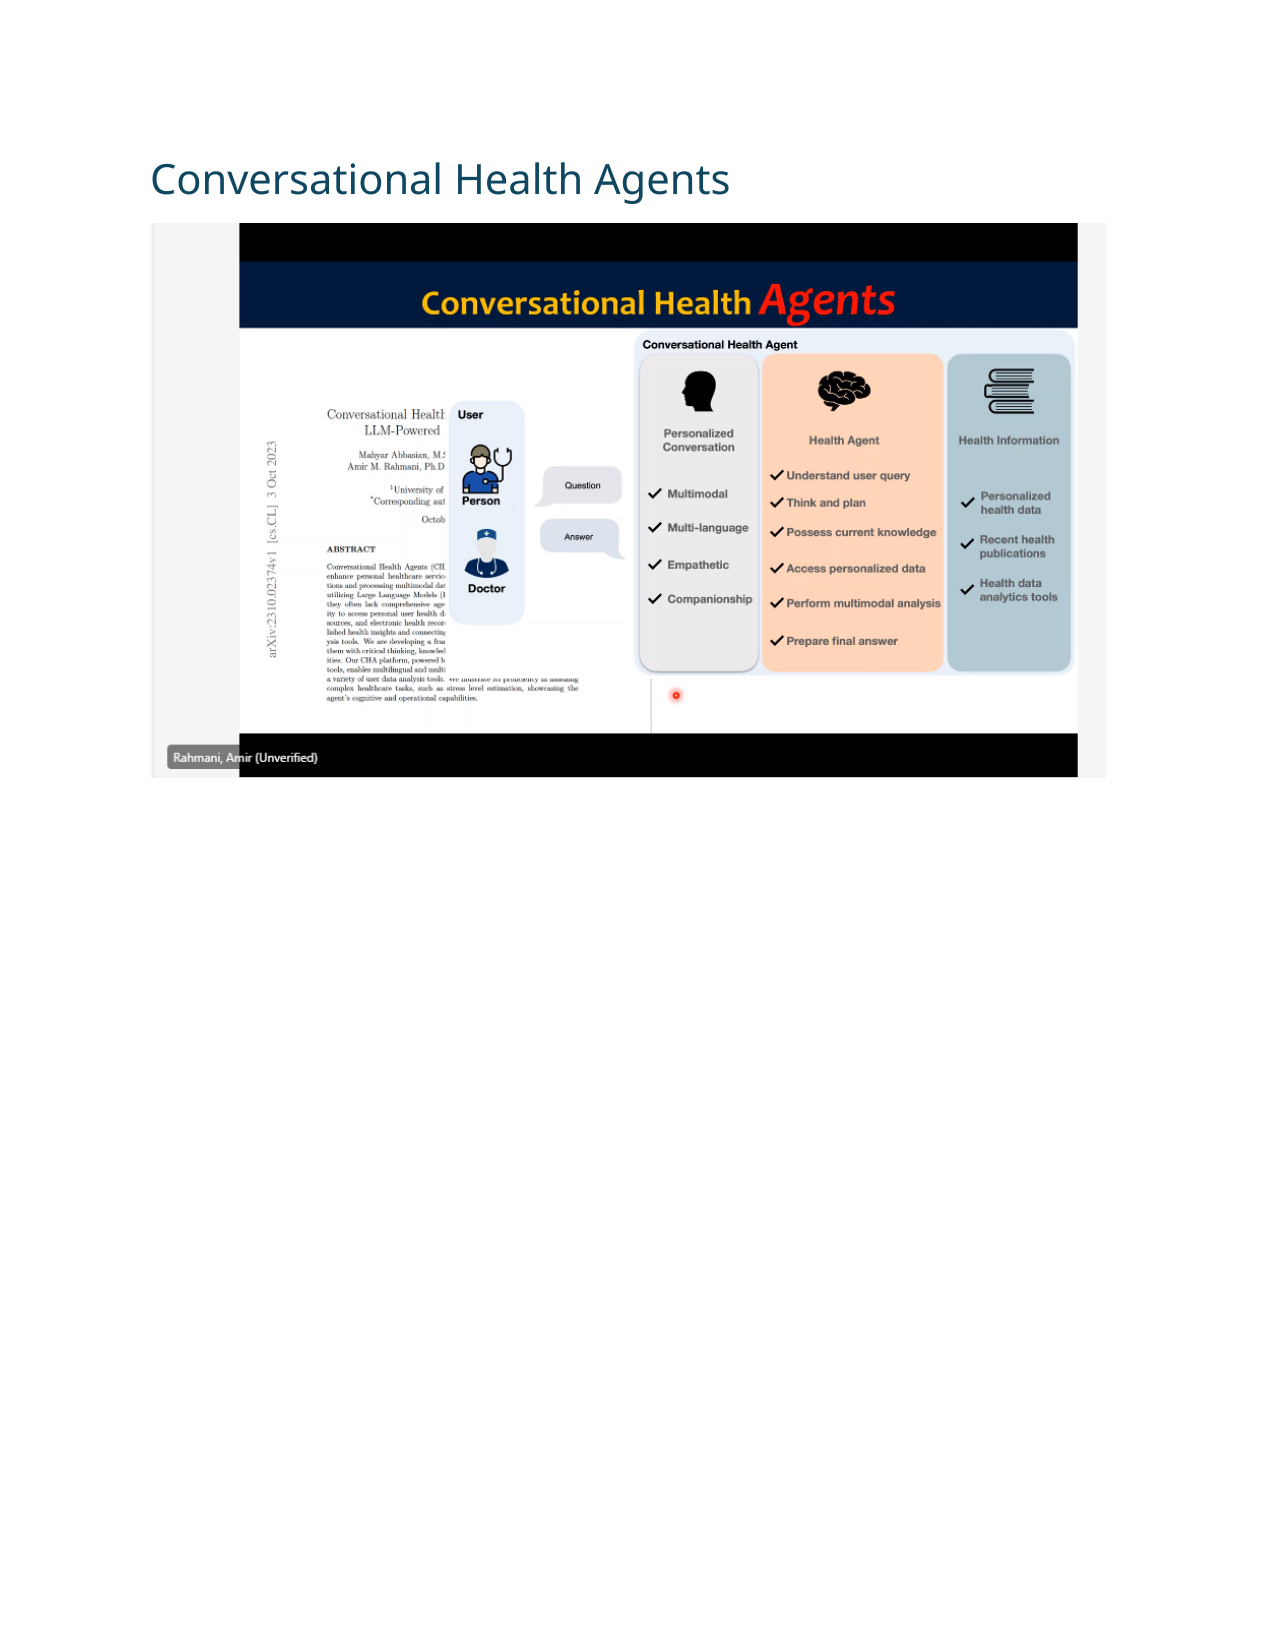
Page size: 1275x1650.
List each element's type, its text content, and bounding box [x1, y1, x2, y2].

subtitle Conversational Health Agents [150, 150, 1125, 207]
picture [150, 223, 1107, 778]
